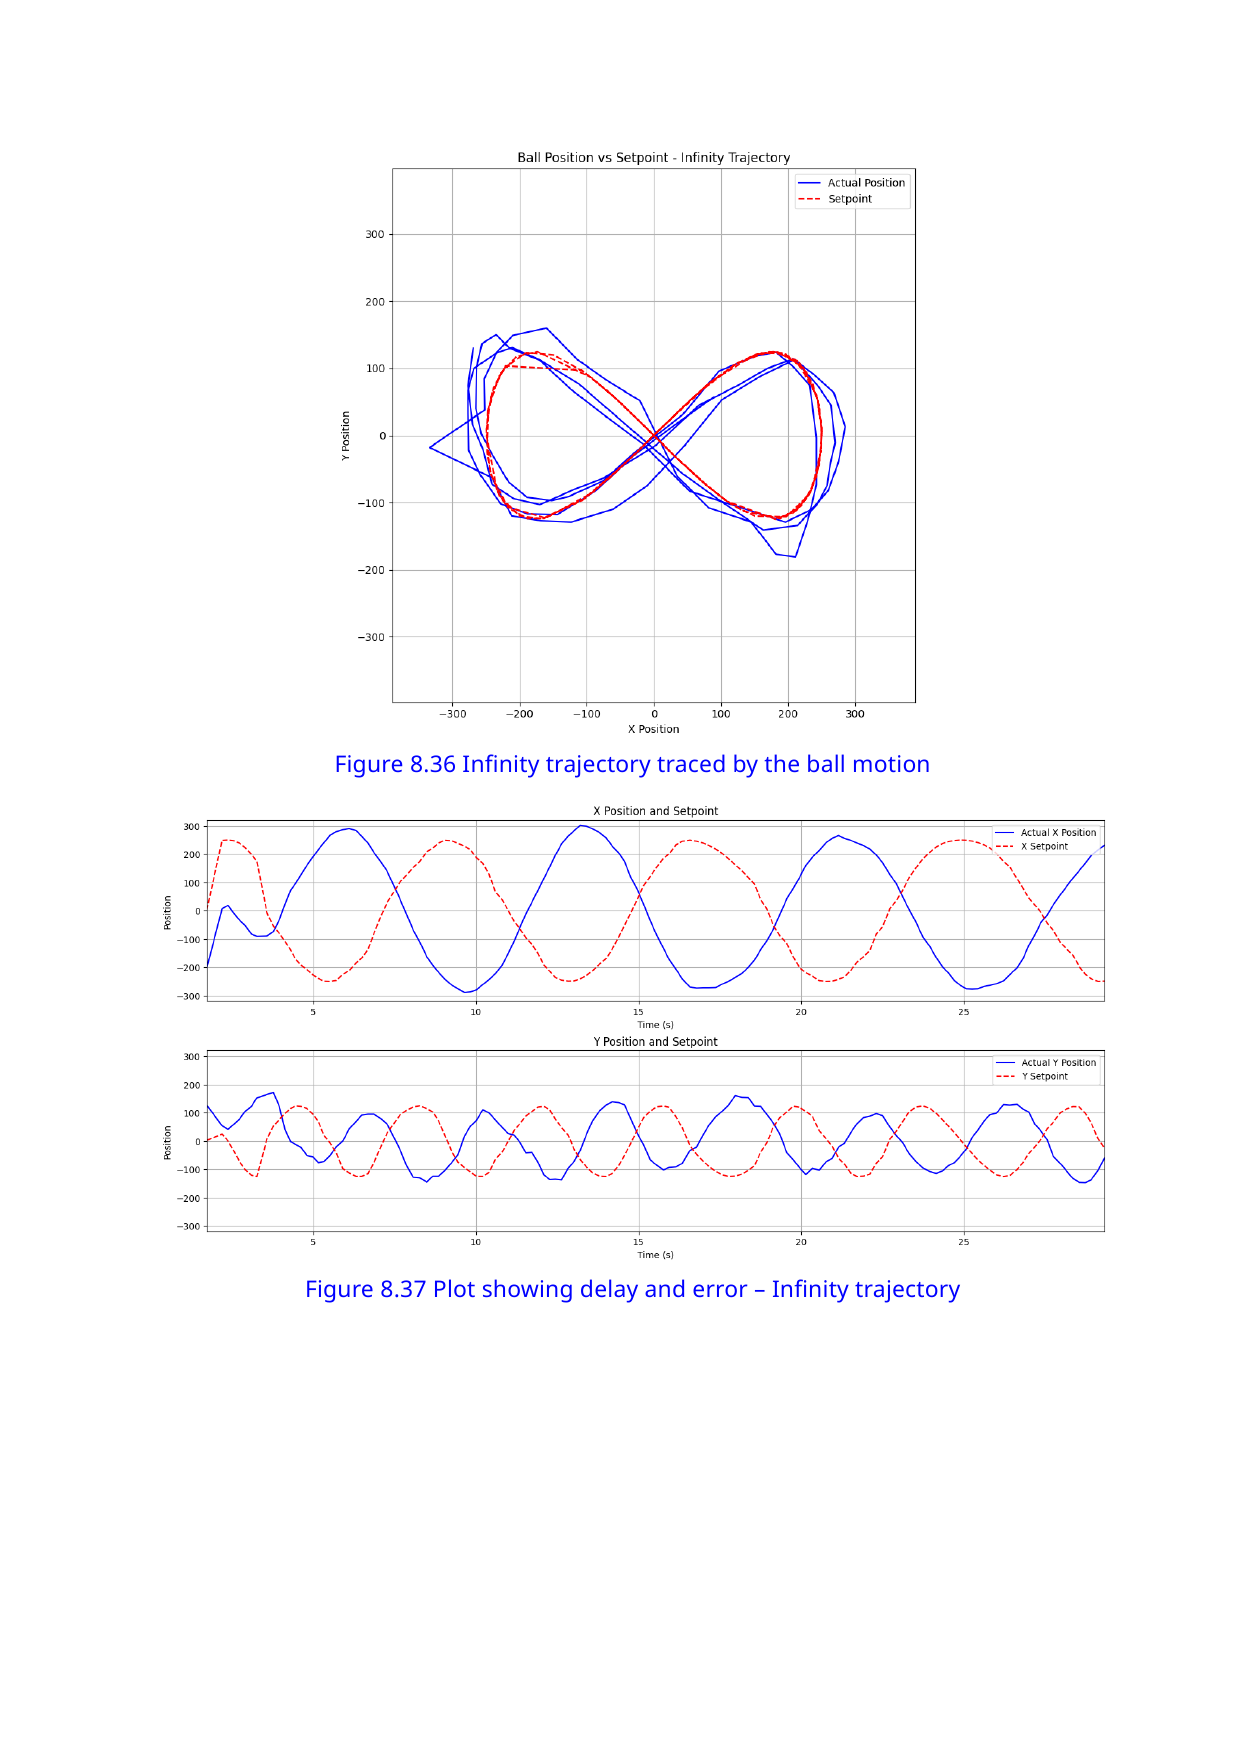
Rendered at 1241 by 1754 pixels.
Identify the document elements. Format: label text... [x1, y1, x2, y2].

picture [150, 800, 1119, 1267]
picture [330, 140, 935, 746]
